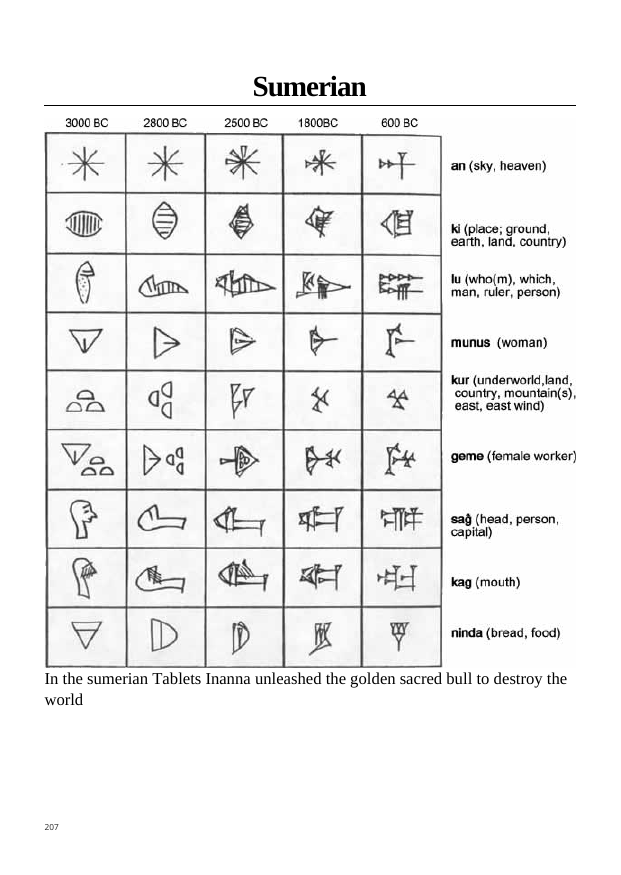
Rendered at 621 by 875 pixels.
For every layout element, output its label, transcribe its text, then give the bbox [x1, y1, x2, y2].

subtitle Sumerian [44, 69, 576, 105]
text In the sumerian Tablets Inanna unleashed the golden sacred bull to destroy the world [44, 669, 576, 708]
picture [44, 118, 576, 668]
